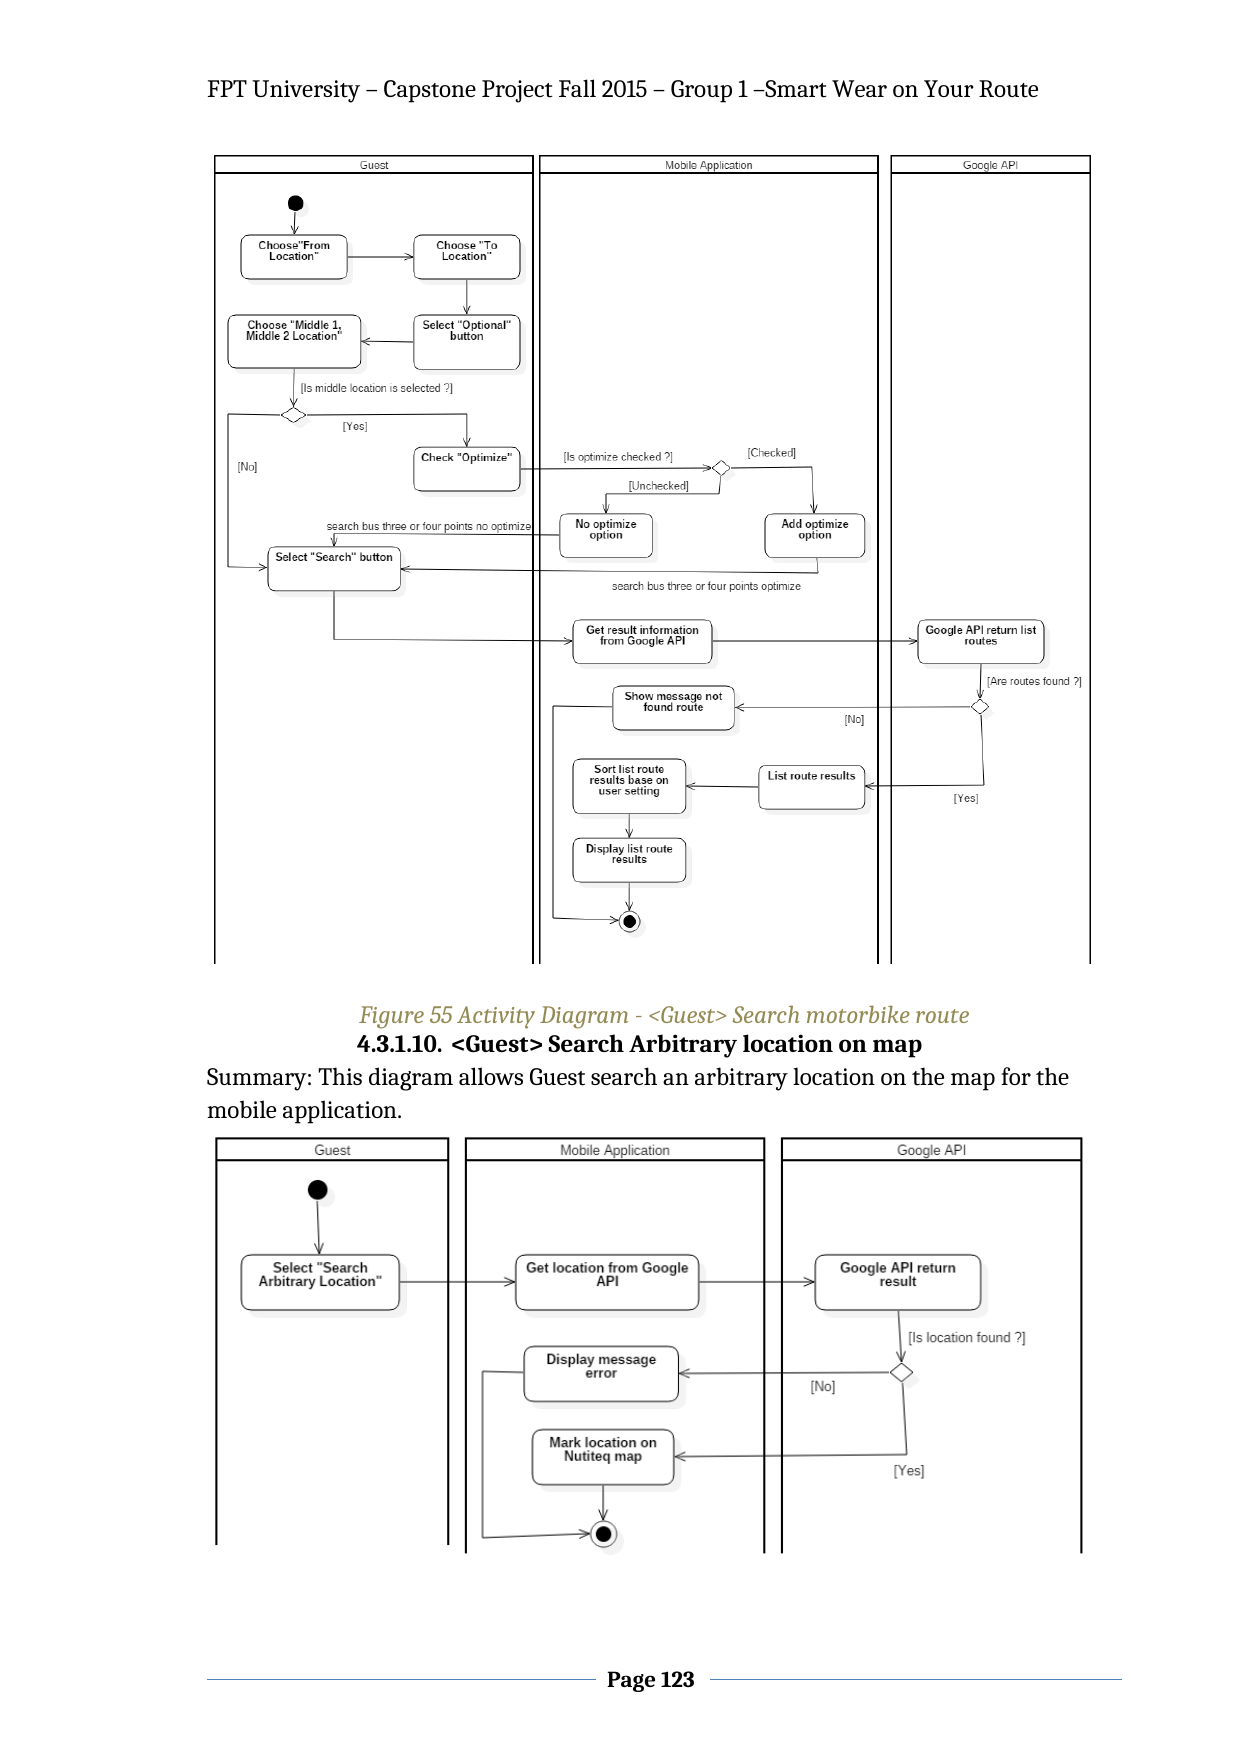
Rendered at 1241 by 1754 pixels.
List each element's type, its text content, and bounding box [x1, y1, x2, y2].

subtitle <Guest> Search Arbitrary location on map [357, 1030, 1122, 1059]
text Figure 55 Activity Diagram - <Guest> Search motorbike route [207, 1001, 1122, 1030]
picture [206, 1128, 1123, 1595]
text Summary: This diagram allows Guest search an arbitrary location on the map for the mobile application. [207, 1063, 1122, 1125]
picture [206, 147, 1123, 997]
